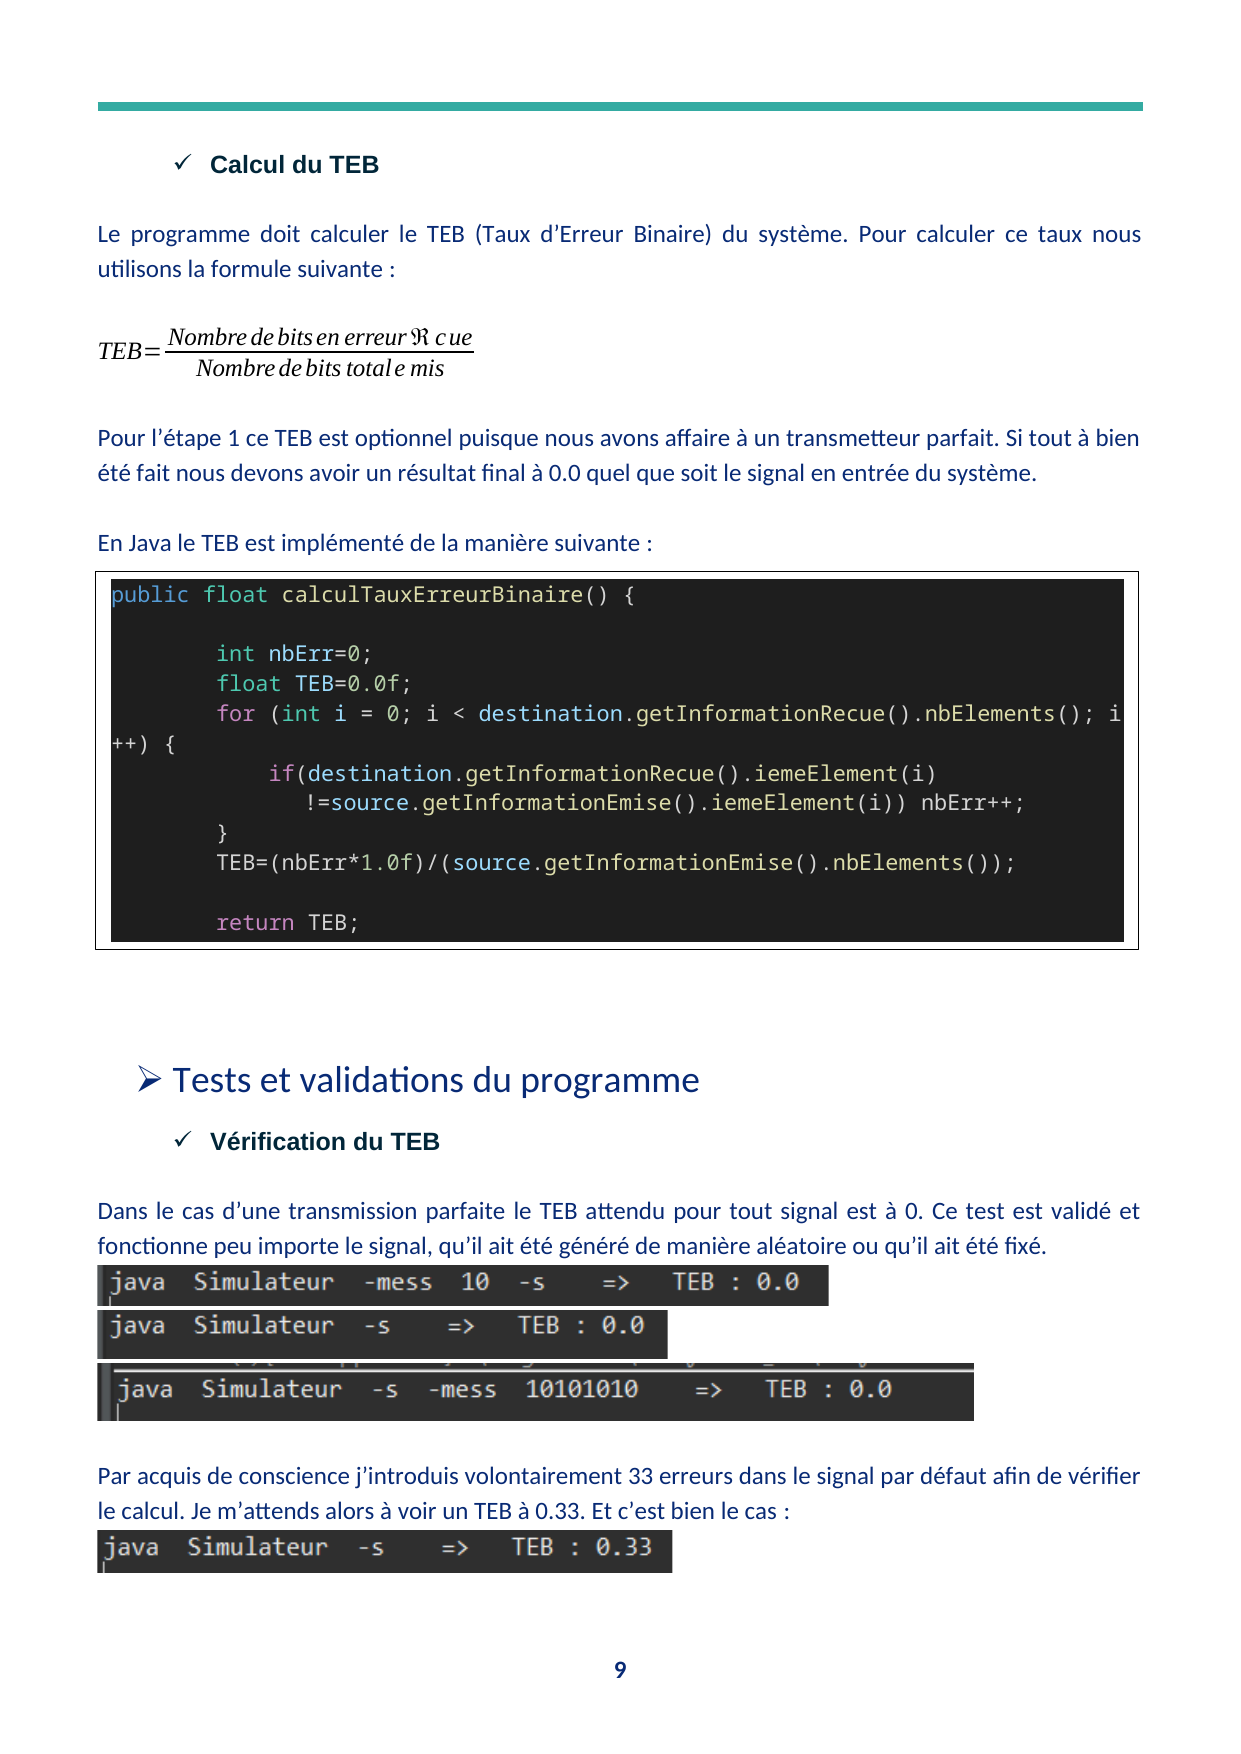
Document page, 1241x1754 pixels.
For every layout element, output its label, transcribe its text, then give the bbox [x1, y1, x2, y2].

picture [97, 1310, 668, 1359]
subtitle Calcul du TEB [172, 150, 1143, 179]
text Pour l’étape 1 ce TEB est optionnel puisque nous avons affaire à un transmetteur parfait. Si tout à bien été fait nous devons avoir un résultat final à 0.0 quel que soit le signal en entrée du système. [97, 422, 1143, 487]
picture [97, 1530, 673, 1573]
subtitle Vérification du TEB [172, 1127, 1143, 1156]
text En Java le TEB est implémenté de la manière suivante : [97, 527, 1143, 557]
text Par acquis de conscience j’introduis volontairement 33 erreurs dans le signal par défaut afin de vérifier le calcul. Je m’attends alors à voir un TEB à 0.33. Et c’est bien le cas : [97, 1460, 1143, 1526]
picture [97, 1363, 974, 1421]
text Le programme doit calculer le TEB (Taux d’Erreur Binaire) du système. Pour calculer ce taux nous utilisons la formule suivante : [97, 218, 1143, 284]
subtitle Tests et validations du programme [135, 1056, 1143, 1102]
picture [97, 1265, 829, 1306]
text Dans le cas d’une transmission parfaite le TEB attendu pour tout signal est à 0. Ce test est validé et fonctionne peu importe le signal, qu’il ait été généré de manière aléatoire ou qu’il ait été fixé. [97, 1195, 1143, 1261]
